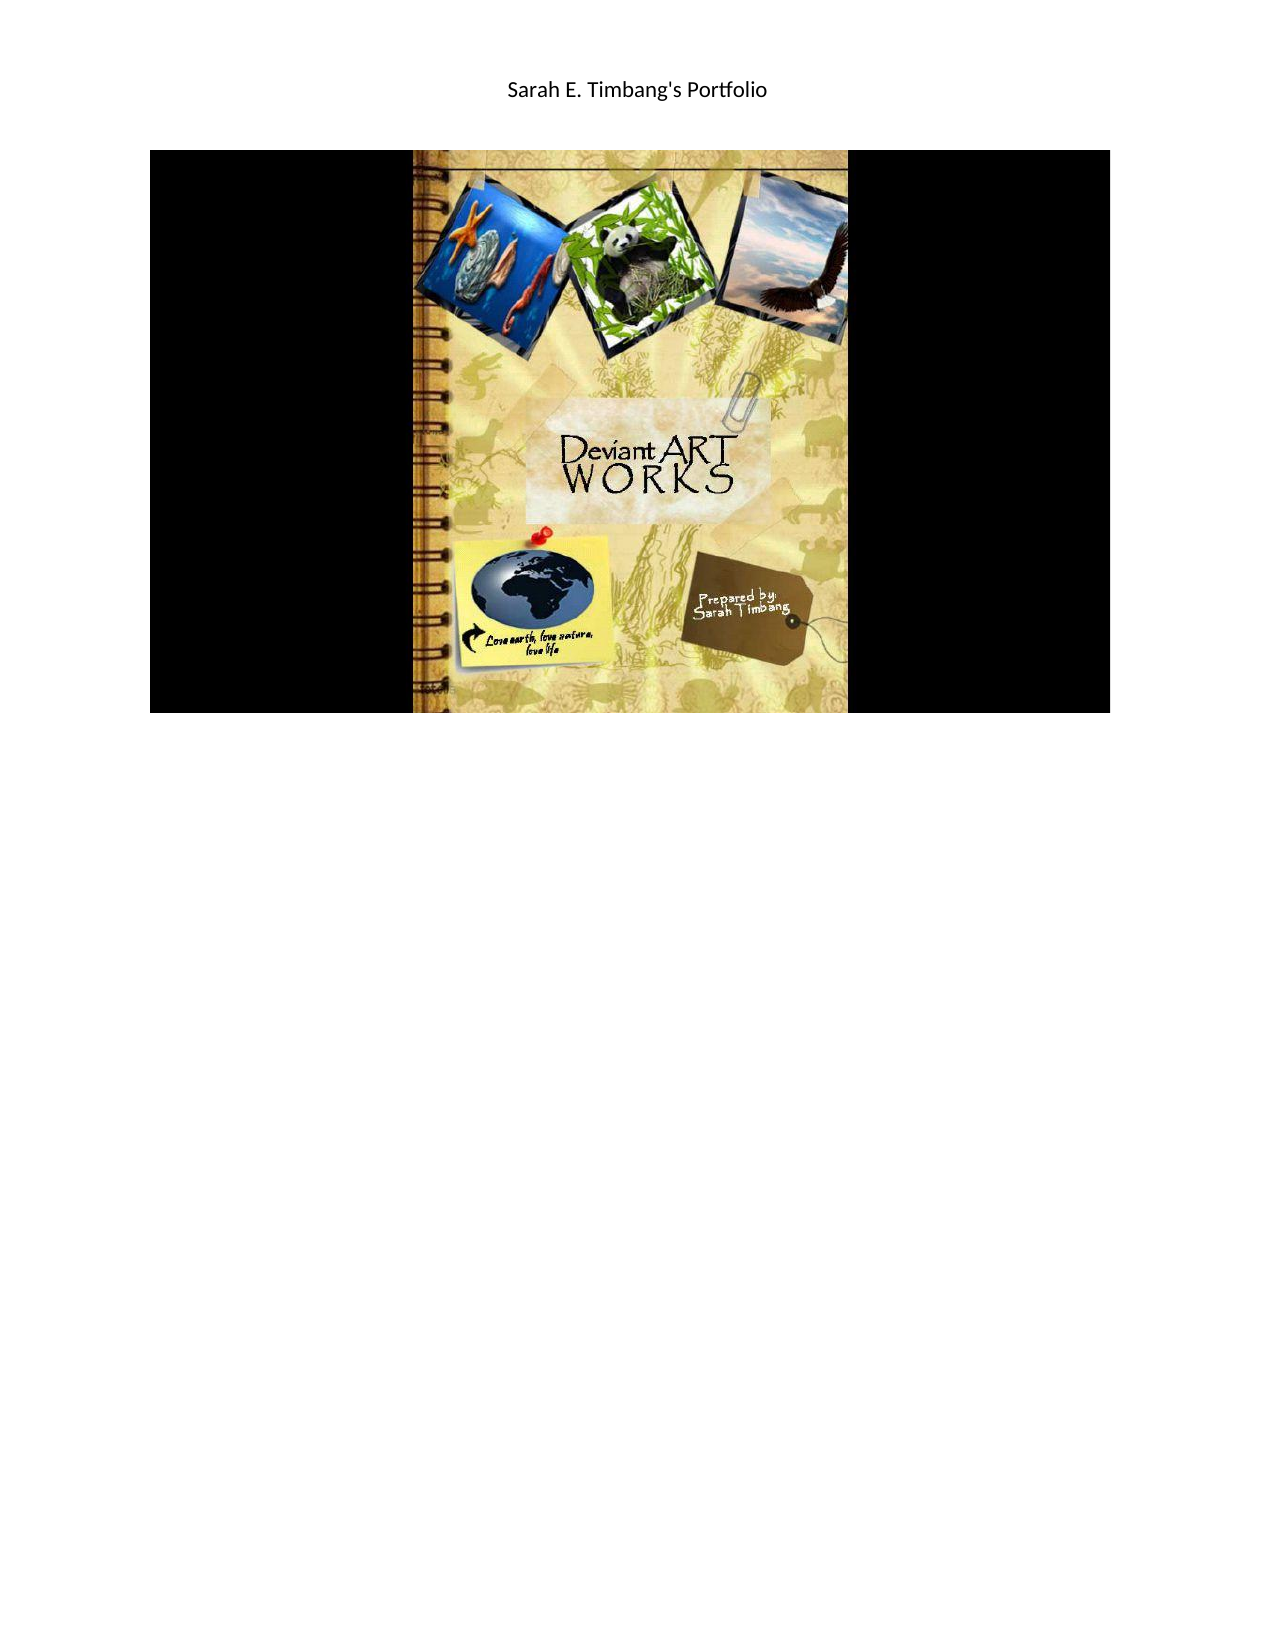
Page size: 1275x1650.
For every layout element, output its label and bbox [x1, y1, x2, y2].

picture [150, 150, 1110, 713]
